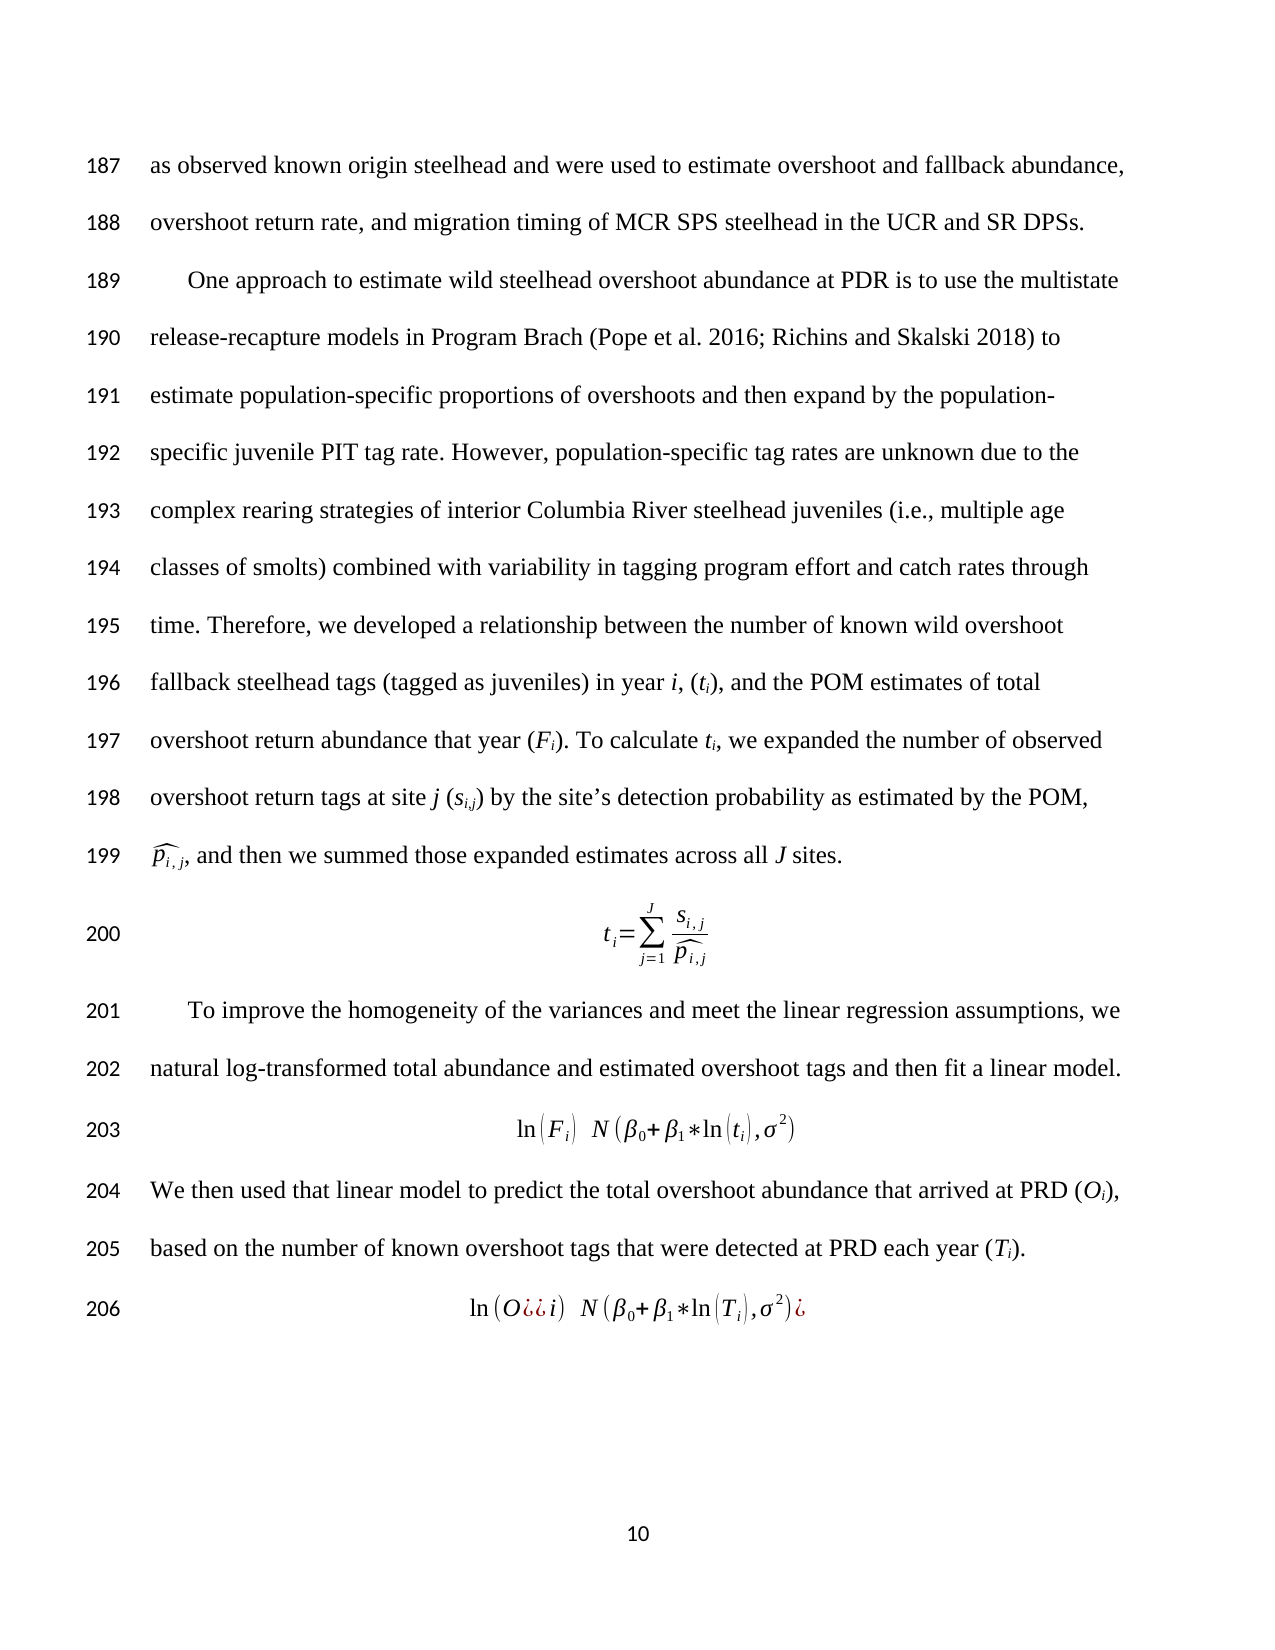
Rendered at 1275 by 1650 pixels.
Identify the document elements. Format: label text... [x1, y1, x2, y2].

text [150, 150, 1125, 236]
text One approach to estimate wild steelhead overshoot abundance at PDR is to use the multistate release-recapture models in Program Brach (Pope et al. 2016; Richins and Skalski 2018) to estimate population-specific proportions of overshoots and then expand by the population-specific juvenile PIT tag rate. However, population-specific tag rates are unknown due to the complex rearing strategies of interior Columbia River steelhead juveniles (i.e., multiple age classes of smolts) combined with variability in tagging program effort and catch rates through time. Therefore, we developed a relationship between the number of known wild overshoot fallback steelhead tags (tagged as juveniles) in year i, (ti), and the POM estimates of total overshoot return abundance that year (Fi). To calculate ti, we expanded the number of observed overshoot return tags at site j (si,j) by the site’s detection probability as estimated by the POM, , and then we summed those expanded estimates across all J sites. [150, 265, 1125, 871]
text To improve the homogeneity of the variances and meet the linear regression assumptions, we natural log-transformed total abundance and estimated overshoot tags and then fit a linear model. [150, 996, 1125, 1082]
text We then used that linear model to predict the total overshoot abundance that arrived at PRD (Oi), based on the number of known overshoot tags that were detected at PRD each year (Ti). [150, 1175, 1125, 1261]
